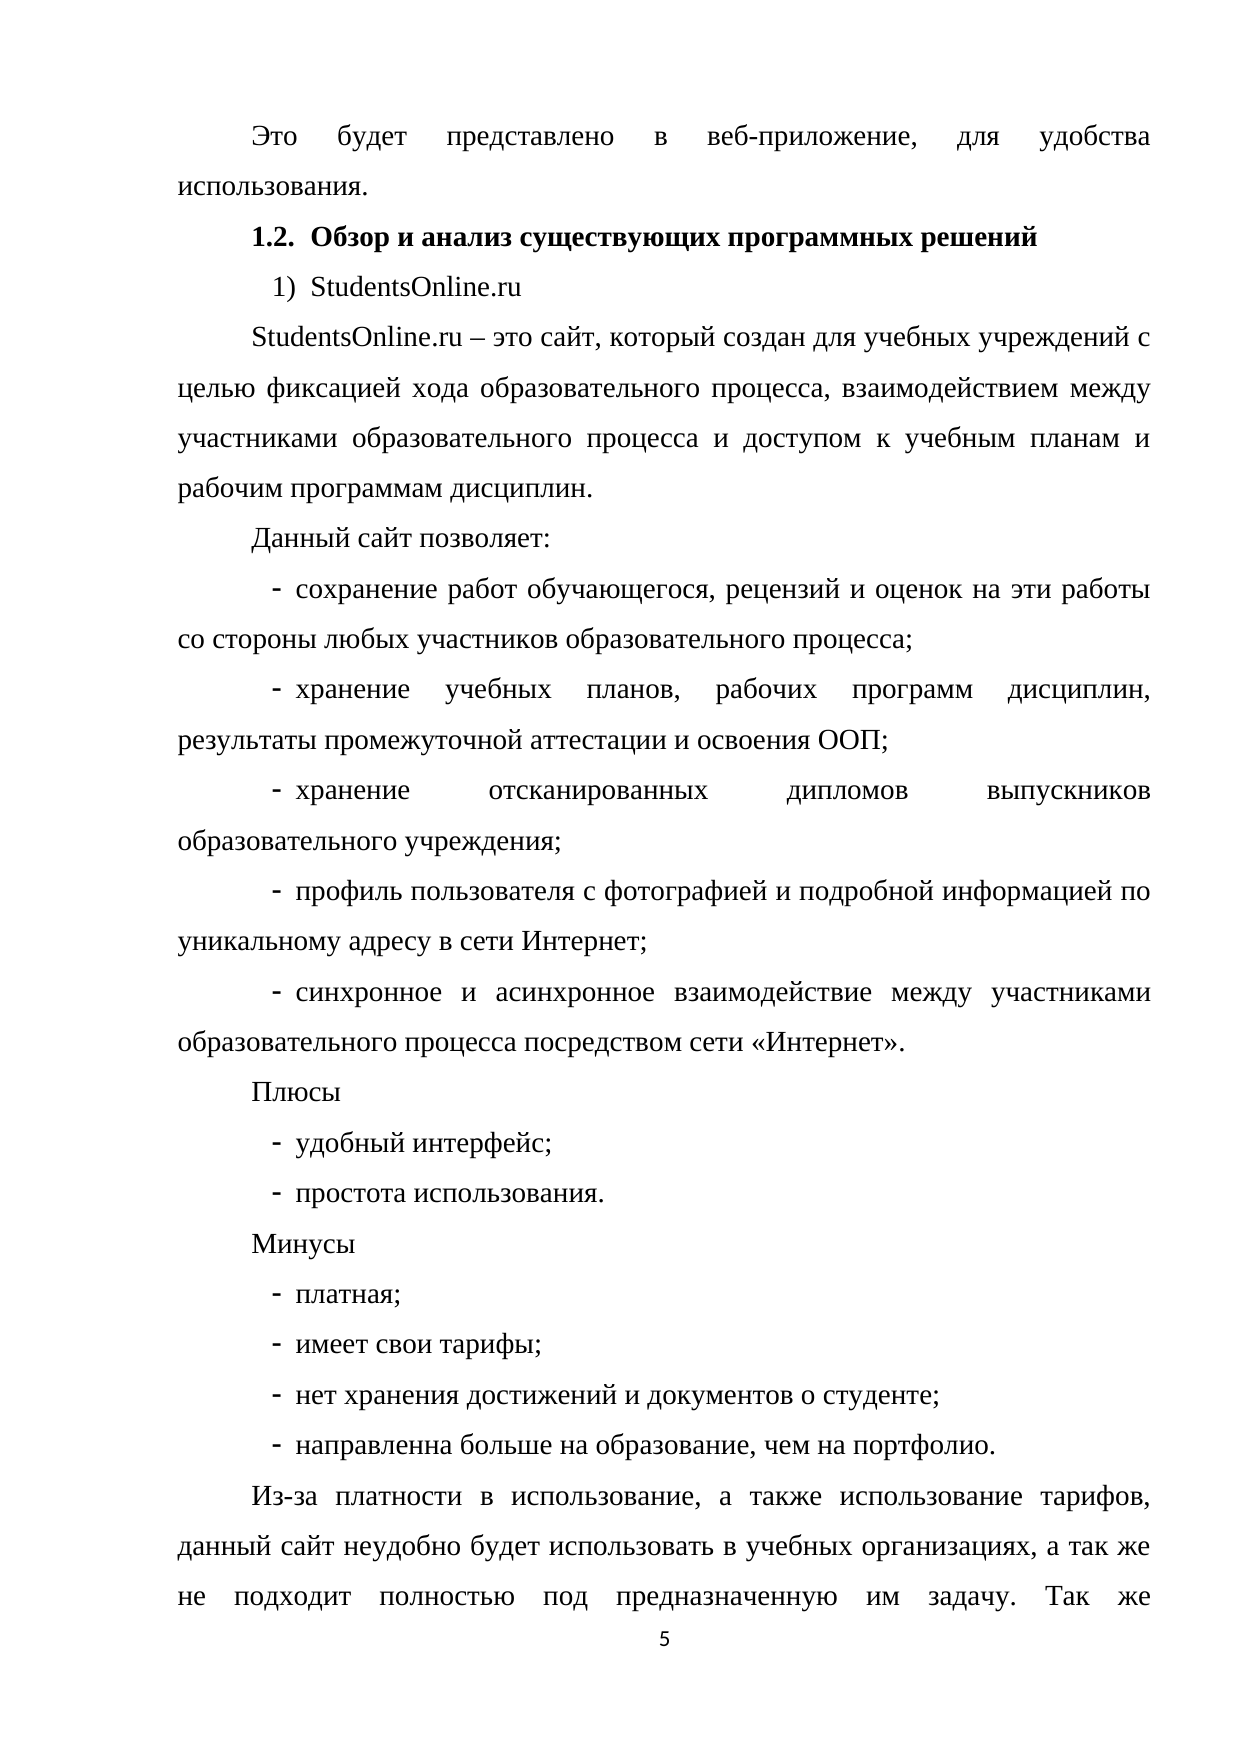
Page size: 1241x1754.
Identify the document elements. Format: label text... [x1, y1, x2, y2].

list синхронное и асинхронное взаимодействие между участниками образовательного процесса посредством сети «Интернет». [177, 974, 1152, 1058]
list хранение отсканированных дипломов выпускников образовательного учреждения; [177, 772, 1152, 856]
text Плюсы [177, 1074, 1152, 1108]
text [177, 1478, 1152, 1612]
list Данный сайт позволяет: [177, 521, 1152, 554]
list профиль пользователя с фотографией и подробной информацией по уникальному адресу в сети Интернет; [177, 873, 1152, 957]
text Это будет представлено в веб-приложение, для удобства использования. [177, 118, 1152, 202]
list простота использования. [177, 1175, 1152, 1209]
list платная; [177, 1276, 1152, 1310]
list Обзор и анализ существующих программных решений [177, 219, 1152, 252]
list направленна больше на образование, чем на портфолио. [177, 1427, 1152, 1461]
list StudentsOnline.ru [177, 269, 1152, 303]
list нет хранения достижений и документов о студенте; [177, 1377, 1152, 1411]
list хранение учебных планов, рабочих программ дисциплин, результаты промежуточной аттестации и освоения ООП; [177, 672, 1152, 756]
list сохранение работ обучающегося, рецензий и оценок на эти работы со стороны любых участников образовательного процесса; [177, 571, 1152, 655]
list удобный интерфейс; [177, 1125, 1152, 1158]
text Минусы [177, 1226, 1152, 1259]
list имеет свои тарифы; [177, 1326, 1152, 1360]
list StudentsOnline.ru – это сайт, который создан для учебных учреждений с целью фиксацией хода образовательного процесса, взаимодействием между участниками образовательного процесса и доступом к учебным планам и рабочим программам дисциплин. [177, 319, 1152, 504]
